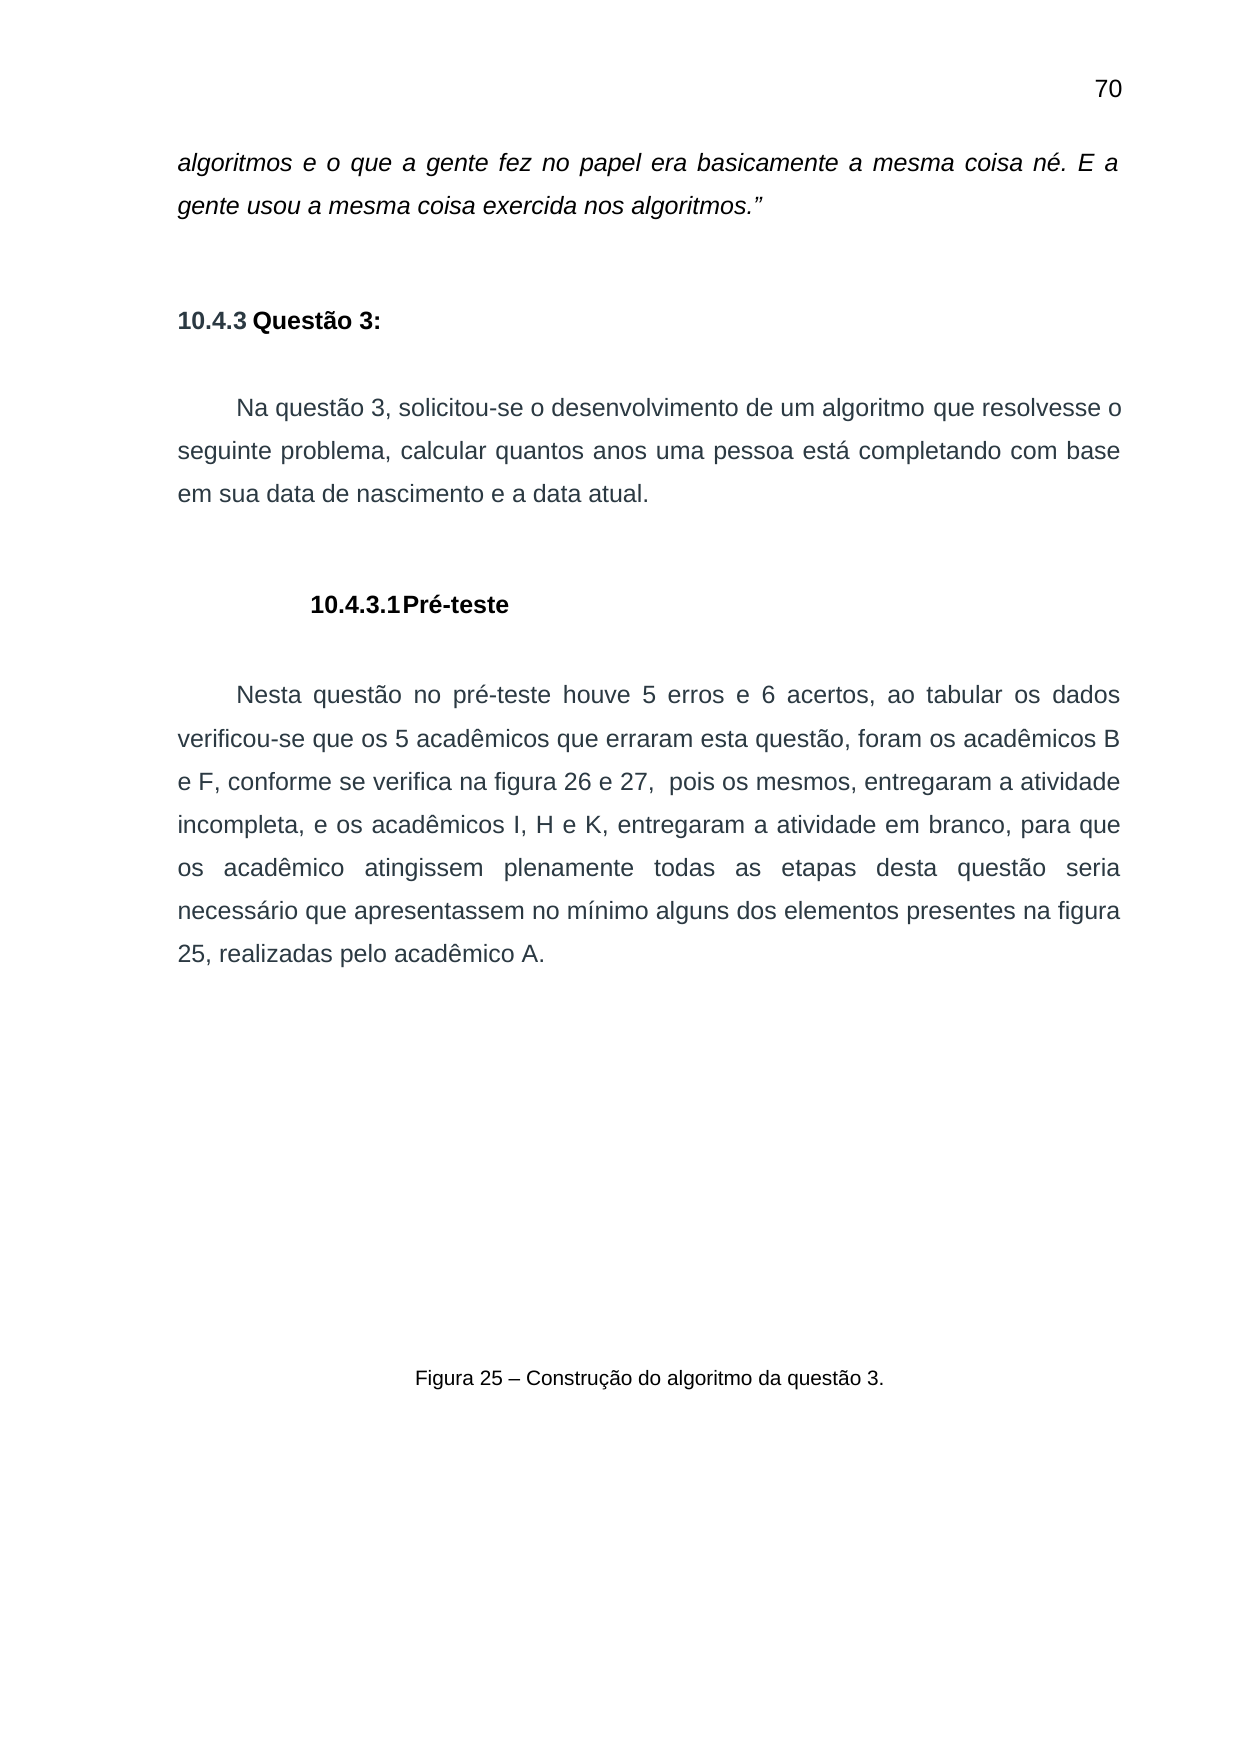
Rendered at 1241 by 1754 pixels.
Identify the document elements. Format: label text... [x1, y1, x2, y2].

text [177, 148, 1122, 219]
text Na questão 3, solicitou-se o desenvolvimento de um algoritmo que resolvesse o seguinte problema, calcular quantos anos uma pessoa está completando com base em sua data de nascimento e a data atual. [177, 392, 1122, 507]
subtitle Questão 3: [177, 306, 1122, 335]
subtitle Pré-teste [251, 590, 1122, 619]
text Nesta questão no pré-teste houve 5 erros e 6 acertos, ao tabular os dados verificou-se que os 5 acadêmicos que erraram esta questão, foram os acadêmicos B e F, conforme se verifica na figura 26 e 27, pois os mesmos, entregaram a atividade incompleta, e os acadêmicos I, H e K, entregaram a atividade em branco, para que os acadêmico atingissem plenamente todas as etapas desta questão seria necessário que apresentassem no mínimo alguns dos elementos presentes na figura 25, realizadas pelo acadêmico A. [177, 680, 1122, 968]
text Figura 25 – Construção do algoritmo da questão 3. [177, 1365, 1122, 1389]
